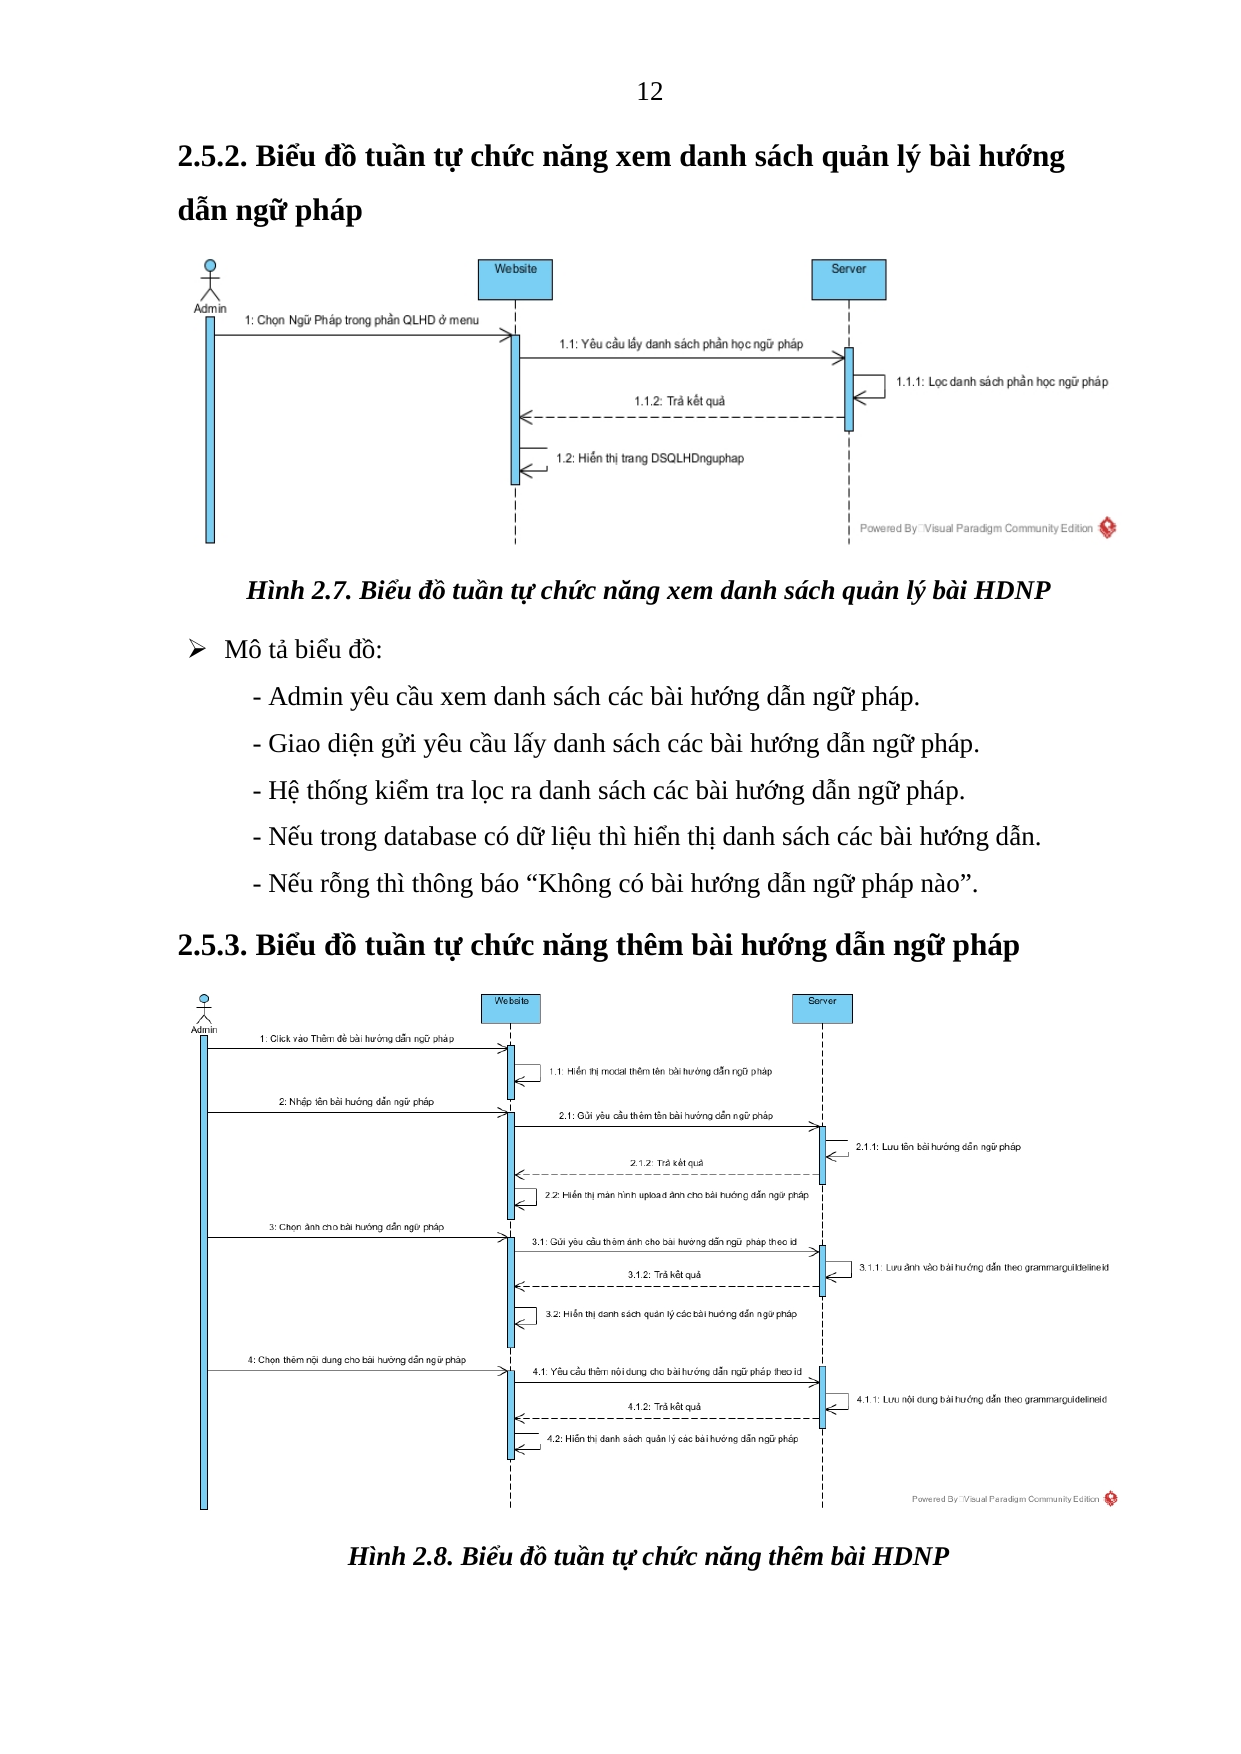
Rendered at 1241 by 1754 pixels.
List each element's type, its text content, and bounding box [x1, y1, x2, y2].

picture [177, 992, 1122, 1512]
list - Nếu trong database có dữ liệu thì hiển thị danh sách các bài hướng dẫn. [252, 820, 1122, 852]
text Hình 2.7. Biểu đồ tuần tự chức năng xem danh sách quản lý bài HDNP [177, 574, 1122, 606]
list - Nếu rỗng thì thông báo “Không có bài hướng dẫn ngữ pháp nào”. [252, 867, 1122, 898]
list - Giao diện gửi yêu cầu lấy danh sách các bài hướng dẫn ngữ pháp. [252, 727, 1122, 758]
list Mô tả biểu đồ: [187, 633, 1122, 665]
picture [177, 257, 1122, 547]
list - Hệ thống kiểm tra lọc ra danh sách các bài hướng dẫn ngữ pháp. [252, 774, 1122, 805]
list - Admin yêu cầu xem danh sách các bài hướng dẫn ngữ pháp. [252, 680, 1122, 712]
text Hình 2.8. Biểu đồ tuần tự chức năng thêm bài HDNP [177, 1540, 1122, 1571]
text 2.5.2. Biểu đồ tuần tự chức năng xem danh sách quản lý bài hướng dẫn ngữ pháp [177, 137, 1122, 227]
text 2.5.3. Biểu đồ tuần tự chức năng thêm bài hướng dẫn ngữ pháp [177, 926, 1122, 962]
